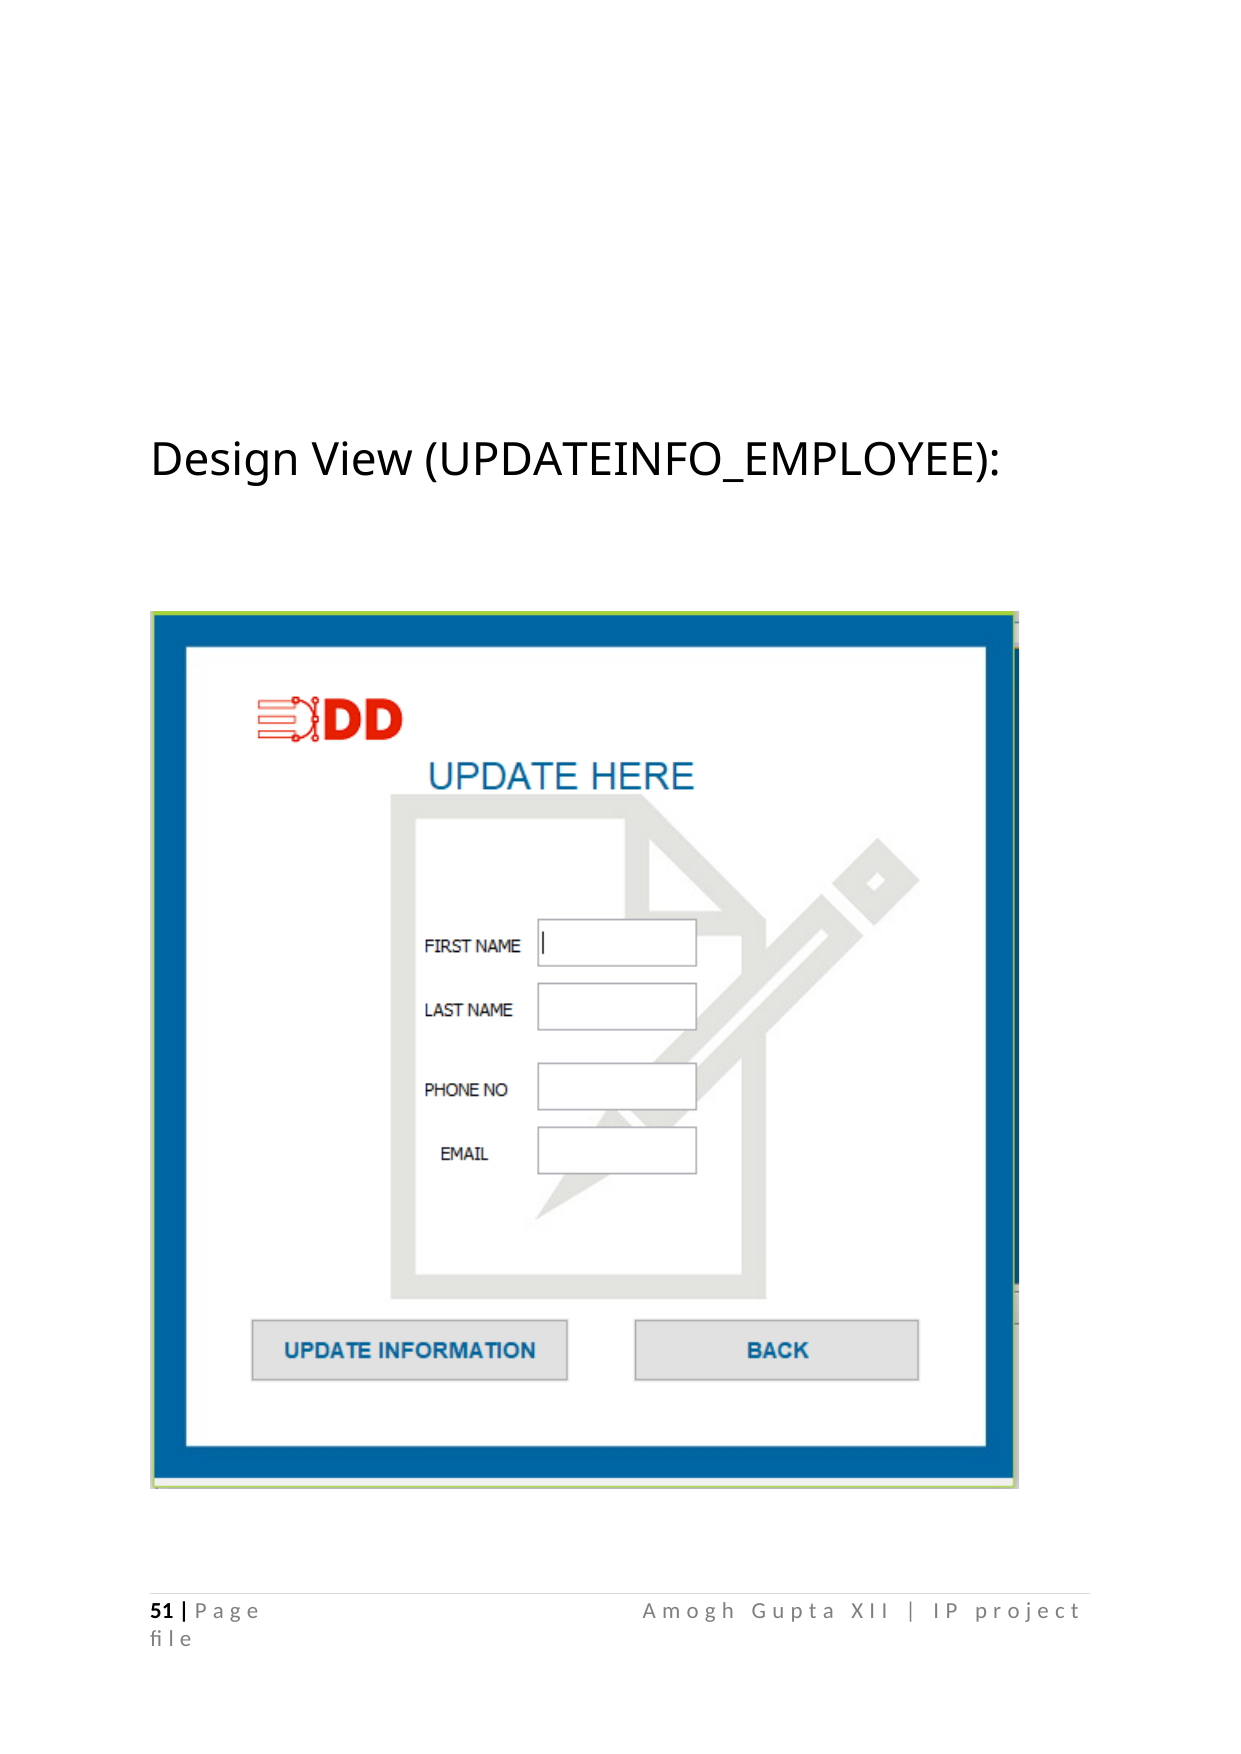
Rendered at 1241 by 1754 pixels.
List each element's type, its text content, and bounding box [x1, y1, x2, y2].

text Design View (UPDATEINFO_EMPLOYEE): [150, 427, 1090, 489]
picture [150, 611, 1020, 1489]
